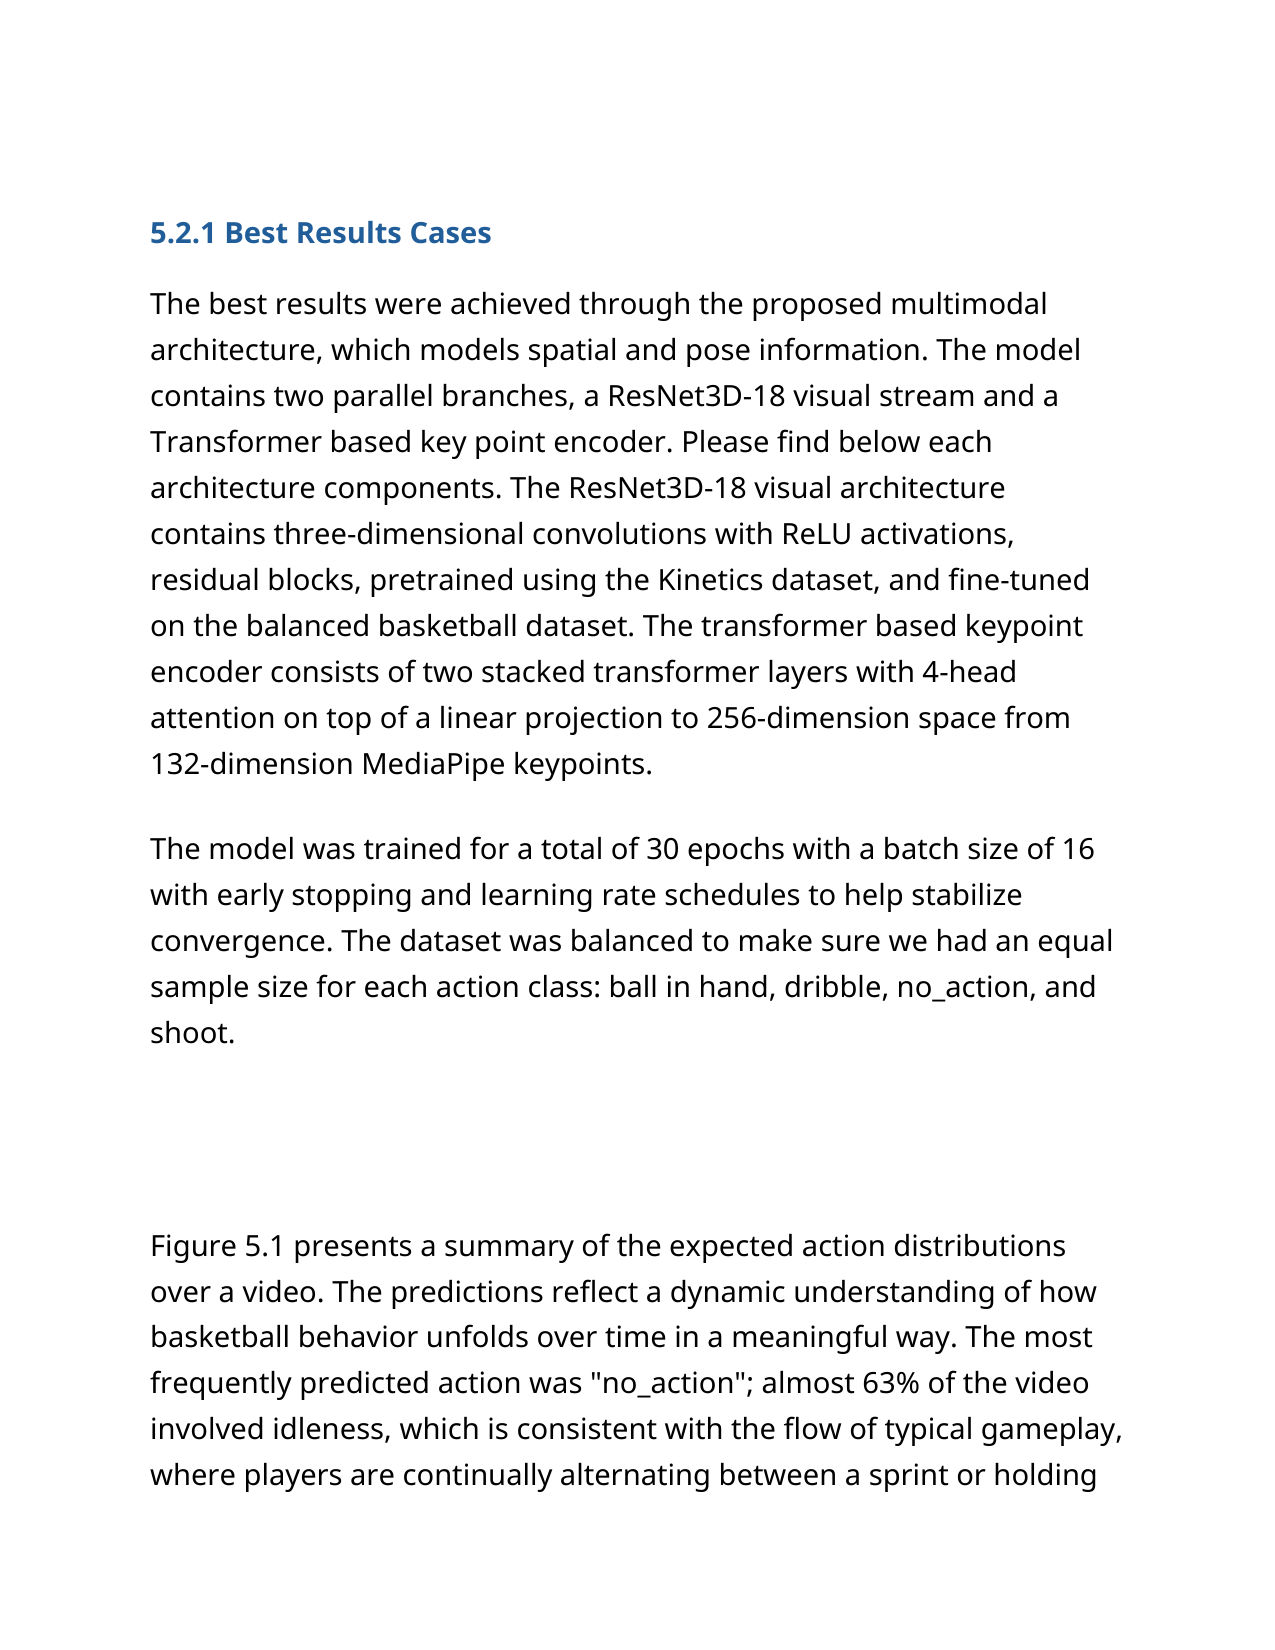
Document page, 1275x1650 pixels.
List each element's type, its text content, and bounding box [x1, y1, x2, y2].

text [150, 1225, 1125, 1494]
text 5.2.1 Best Results Cases [150, 213, 1125, 252]
text The best results were achieved through the proposed multimodal architecture, which models spatial and pose information. The model contains two parallel branches, a ResNet3D-18 visual stream and a Transformer based key point encoder. Please find below each architecture components. The ResNet3D-18 visual architecture contains three-dimensional convolutions with ReLU activations, residual blocks, pretrained using the Kinetics dataset, and fine-tuned on the balanced basketball dataset. The transformer based keypoint encoder consists of two stacked transformer layers with 4-head attention on top of a linear projection to 256-dimension space from 132-dimension MediaPipe keypoints. The model was trained for a total of 30 epochs with a batch size of 16 with early stopping and learning rate schedules to help stabilize convergence. The dataset was balanced to make sure we had an equal sample size for each action class: ball in hand, dribble, no_action, and shoot. [150, 283, 1125, 1052]
